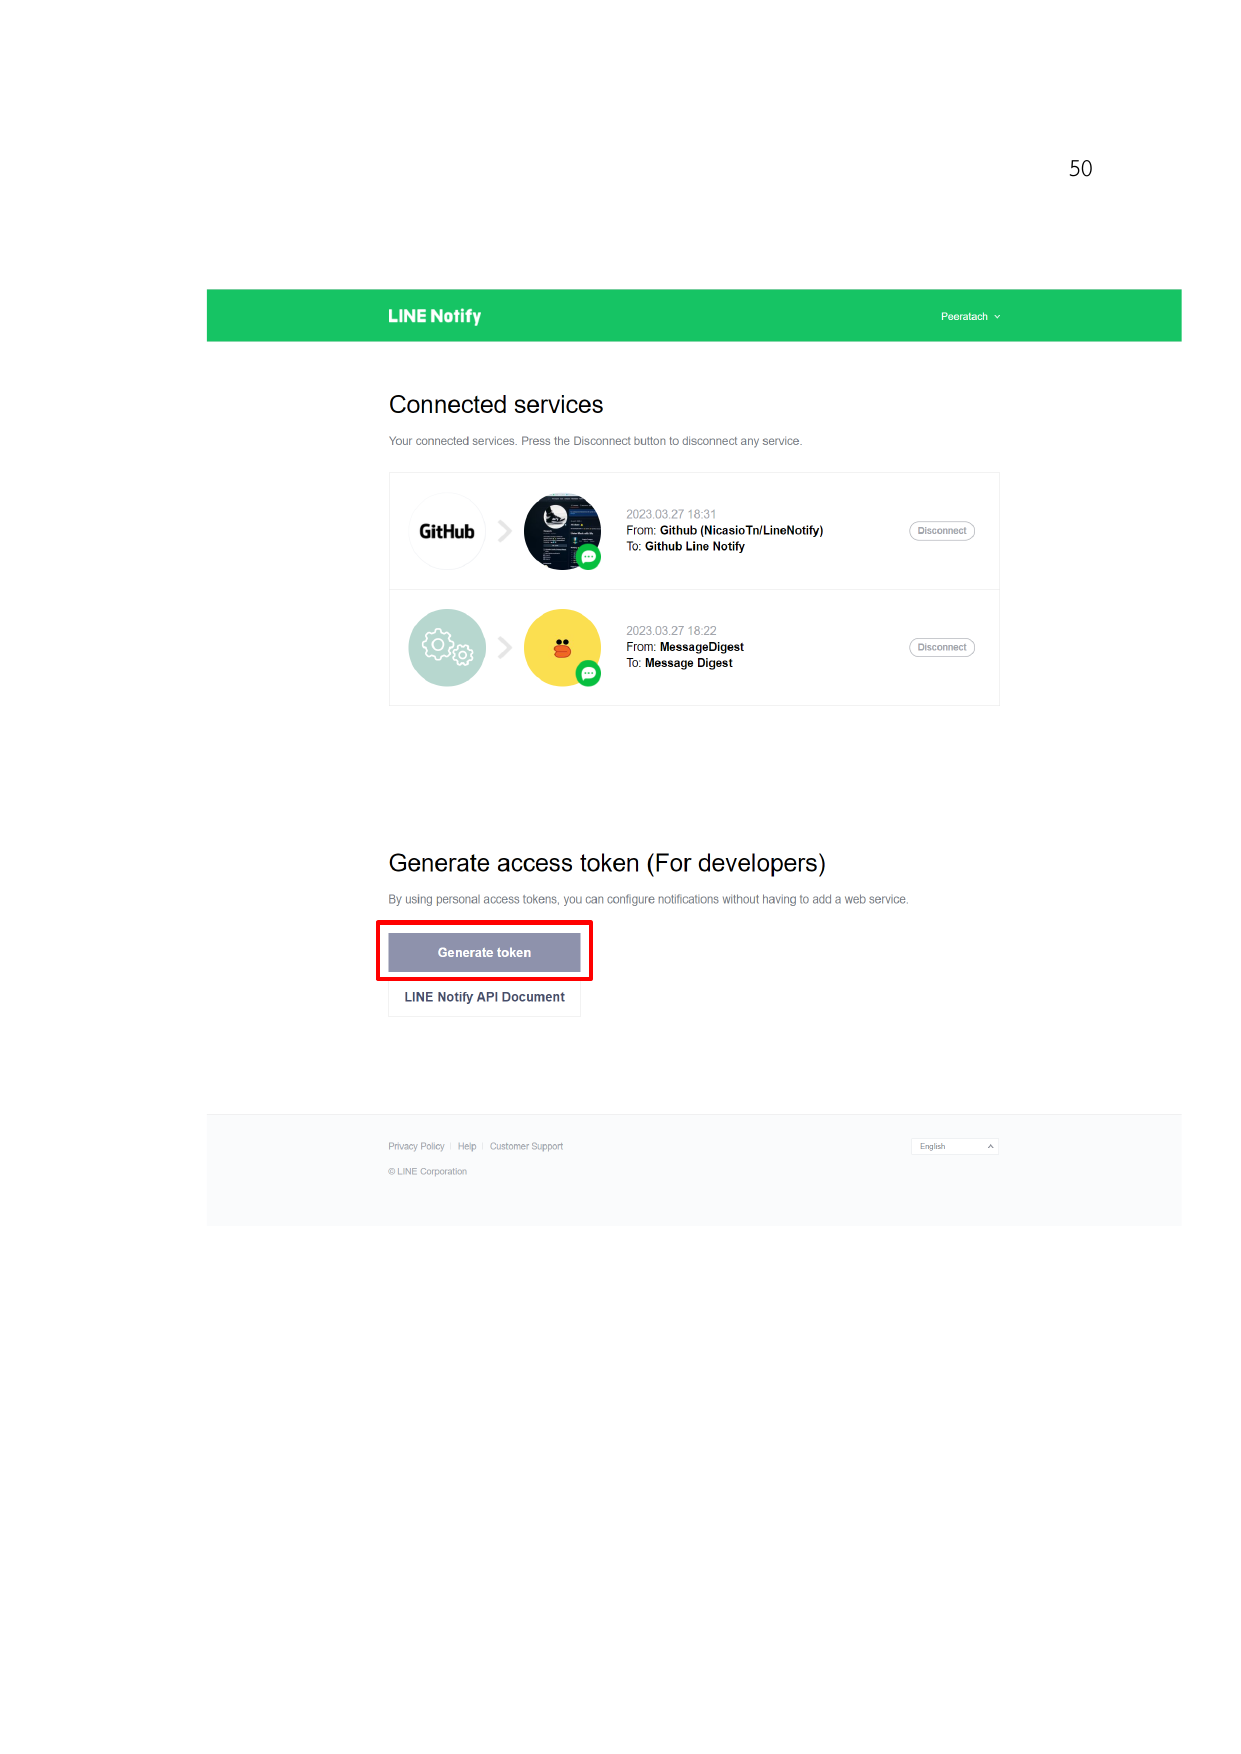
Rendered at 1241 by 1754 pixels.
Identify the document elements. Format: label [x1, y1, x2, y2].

picture [206, 771, 1182, 1226]
picture [206, 288, 1182, 745]
